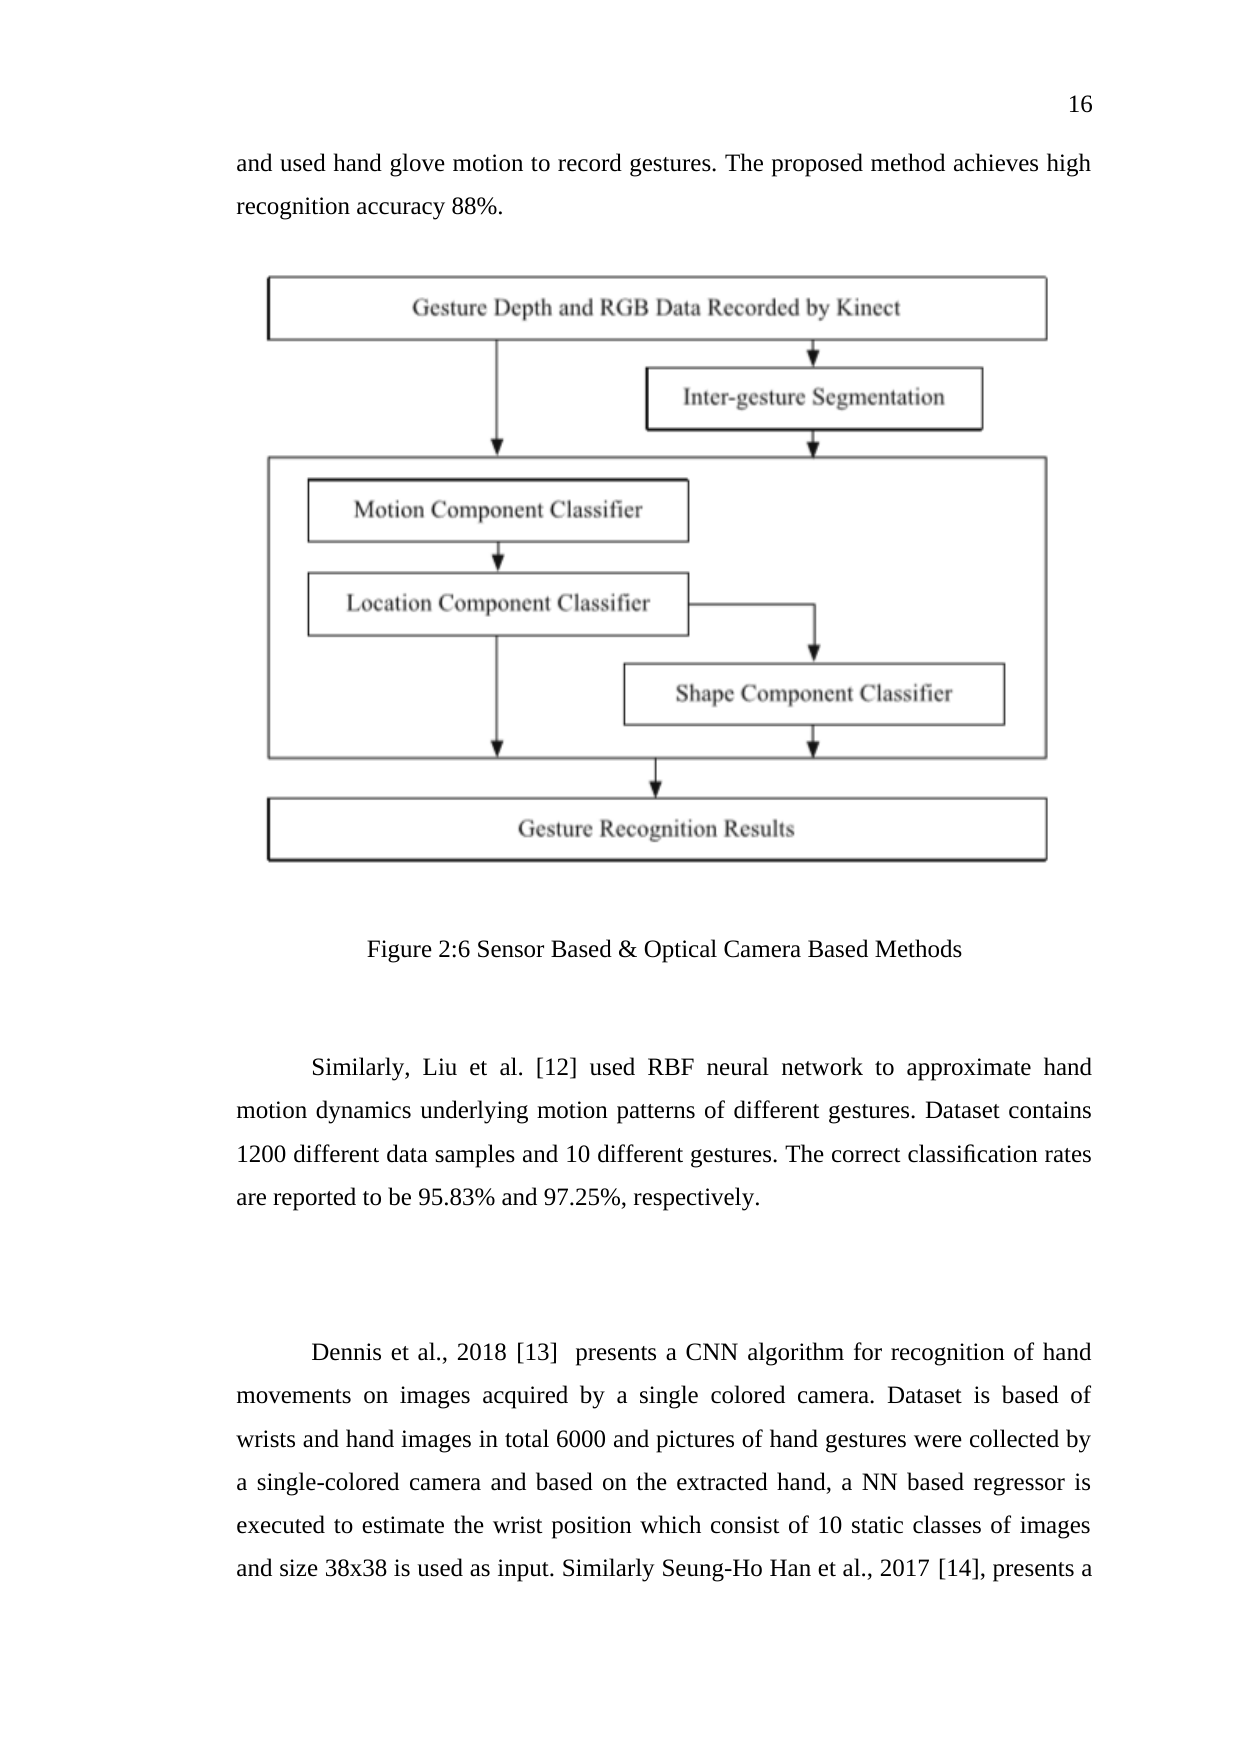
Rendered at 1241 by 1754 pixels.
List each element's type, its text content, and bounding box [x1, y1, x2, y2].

picture [236, 271, 1087, 883]
text Similarly, Liu et al. [12] used RBF neural network to approximate hand motion dynamics underlying motion patterns of different gestures. Dataset contains 1200 different data samples and 10 different gestures. The correct classiﬁcation rates are reported to be 95.83% and 97.25%, respectively. [236, 1052, 1092, 1211]
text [236, 1337, 1092, 1582]
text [236, 148, 1092, 219]
